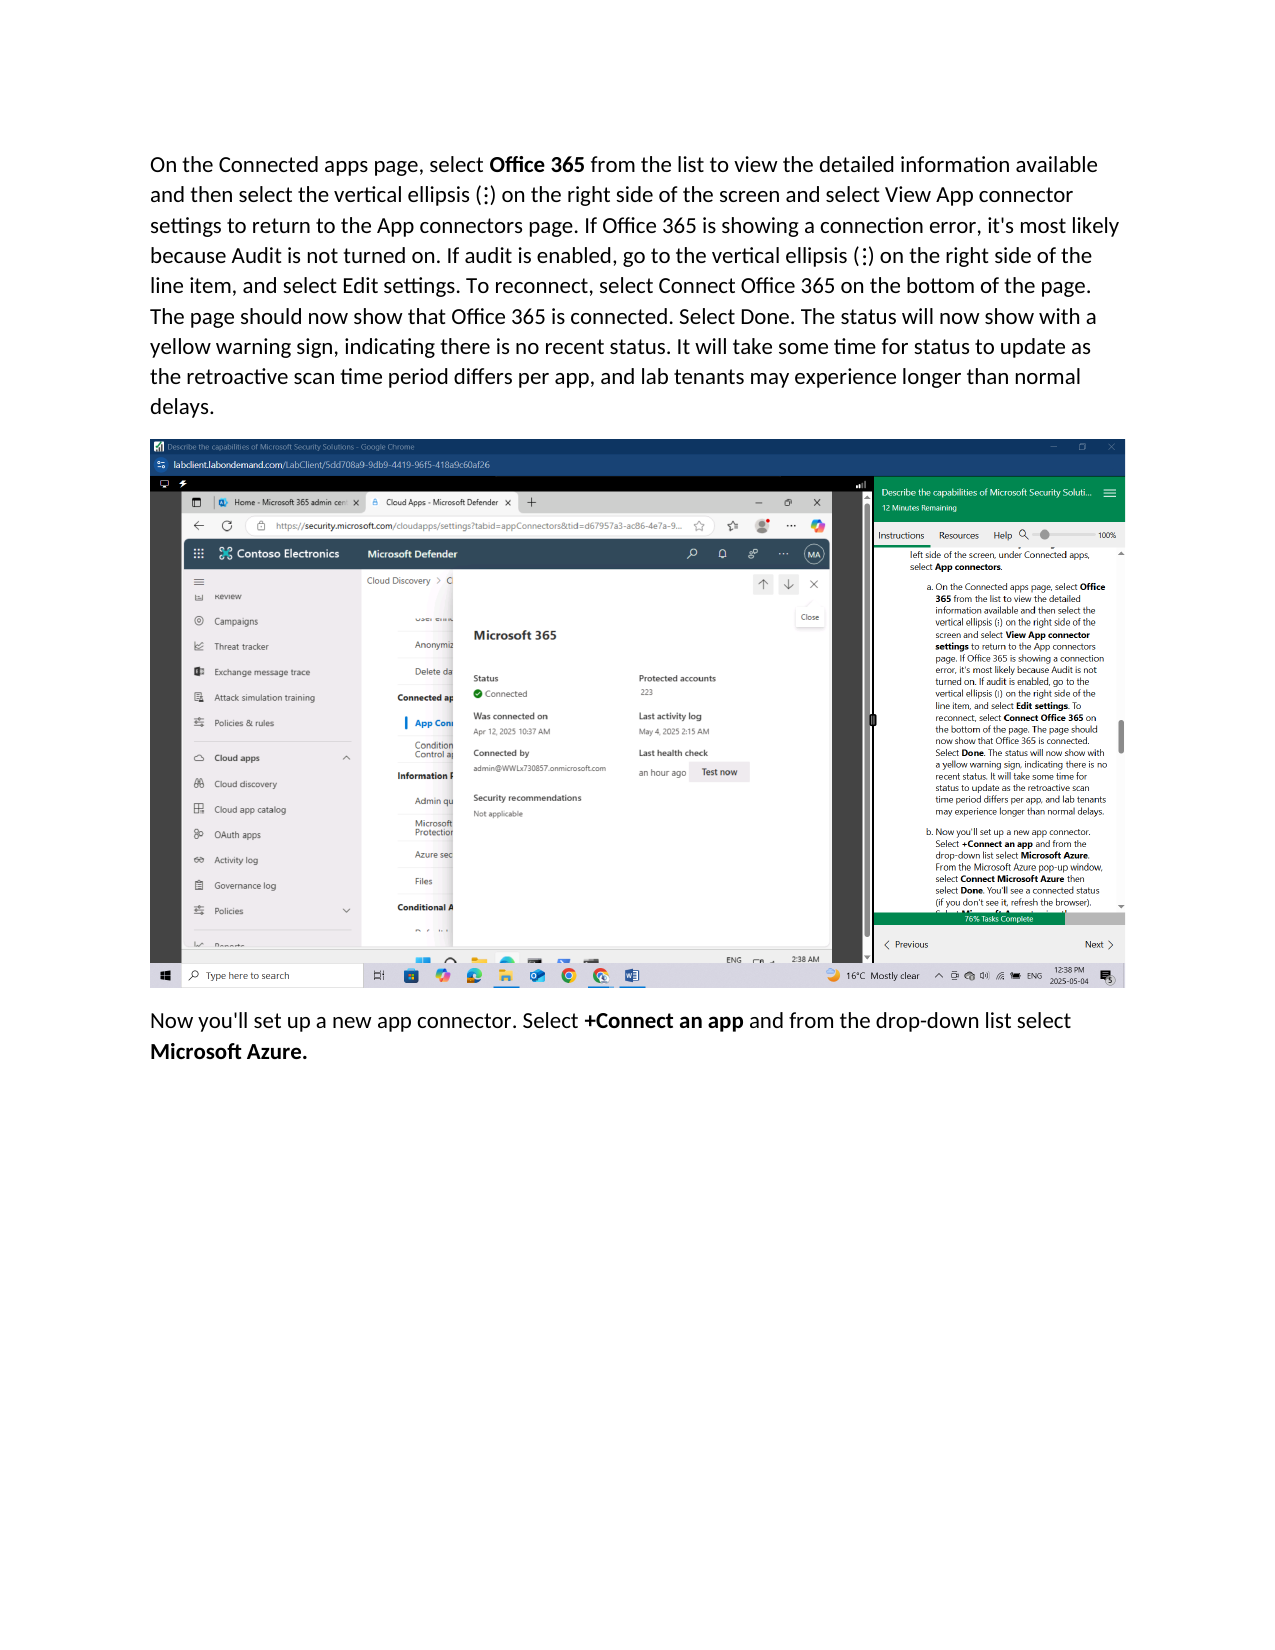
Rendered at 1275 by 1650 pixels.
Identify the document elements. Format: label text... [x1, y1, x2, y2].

text On the Connected apps page, select Office 365 from the list to view the detailed information available and then select the vertical ellipsis (⋮) on the right side of the screen and select View App connector settings to return to the App connectors page. If Office 365 is showing a connection error, it's most likely because Audit is not turned on. If audit is enabled, go to the vertical ellipsis (⋮) on the right side of the line item, and select Edit settings. To reconnect, select Connect Office 365 on the bottom of the page. The page should now show that Office 365 is connected. Select Done. The status will now show with a yellow warning sign, indicating there is no recent status. It will take some time for status to update as the retroactive scan time period differs per app, and lab tenants may experience longer than normal delays. [150, 150, 1125, 421]
picture [150, 439, 1125, 988]
text Now you'll set up a new app connector. Select +Connect an app and from the drop-down list select Microsoft Azure. [150, 1007, 1125, 1065]
